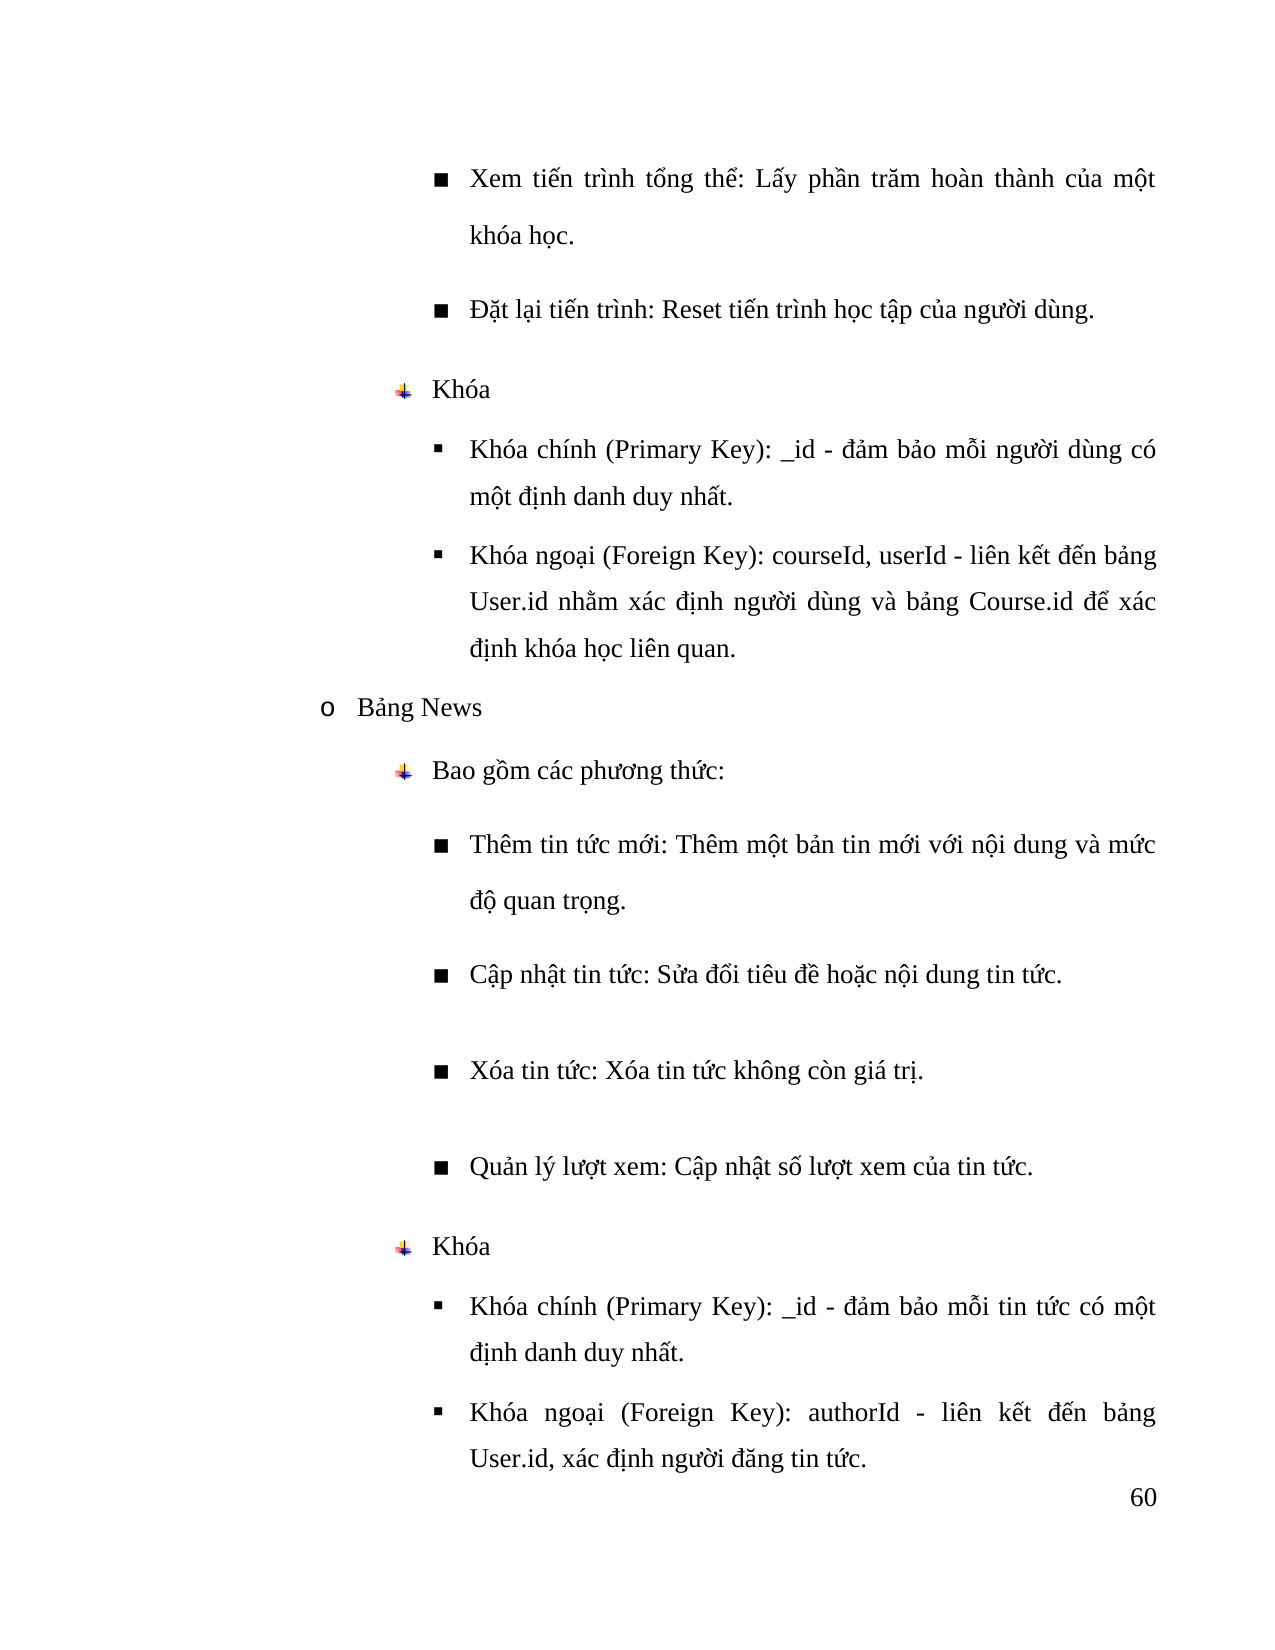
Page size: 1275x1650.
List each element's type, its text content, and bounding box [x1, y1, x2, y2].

list Bảng News [319, 691, 1157, 725]
list Xóa tin tức: Xóa tin tức không còn giá trị. [432, 1039, 1157, 1094]
list Khóa ngoại (Foreign Key): authorId - liên kết đến bảng User.id, xác định người đăng tin tức. [432, 1396, 1157, 1473]
picture [395, 382, 412, 399]
list Bao gồm các phương thức: [394, 754, 1157, 785]
list Xem tiến trình tổng thể: Lấy phần trăm hoàn thành của một khóa học. [432, 148, 1157, 250]
list Khóa ngoại (Foreign Key): courseId, userId - liên kết đến bảng User.id nhằm xác định người dùng và bảng Course.id để xác định khóa học liên quan. [432, 539, 1157, 663]
list Cập nhật tin tức: Sửa đổi tiêu đề hoặc nội dung tin tức. [432, 943, 1157, 999]
list Đặt lại tiến trình: Reset tiến trình học tập của người dùng. [432, 278, 1157, 333]
list Thêm tin tức mới: Thêm một bản tin mới với nội dung và mức độ quan trọng. [432, 813, 1157, 915]
list Khóa [394, 1231, 1157, 1262]
picture [395, 1239, 412, 1256]
list Khóa [394, 374, 1157, 405]
list Khóa chính (Primary Key): _id - đảm bảo mỗi tin tức có một định danh duy nhất. [432, 1290, 1157, 1368]
list Khóa chính (Primary Key): _id - đảm bảo mỗi người dùng có một định danh duy nhất. [432, 433, 1157, 511]
list Quản lý lượt xem: Cập nhật số lượt xem của tin tức. [432, 1135, 1157, 1190]
picture [395, 762, 412, 780]
